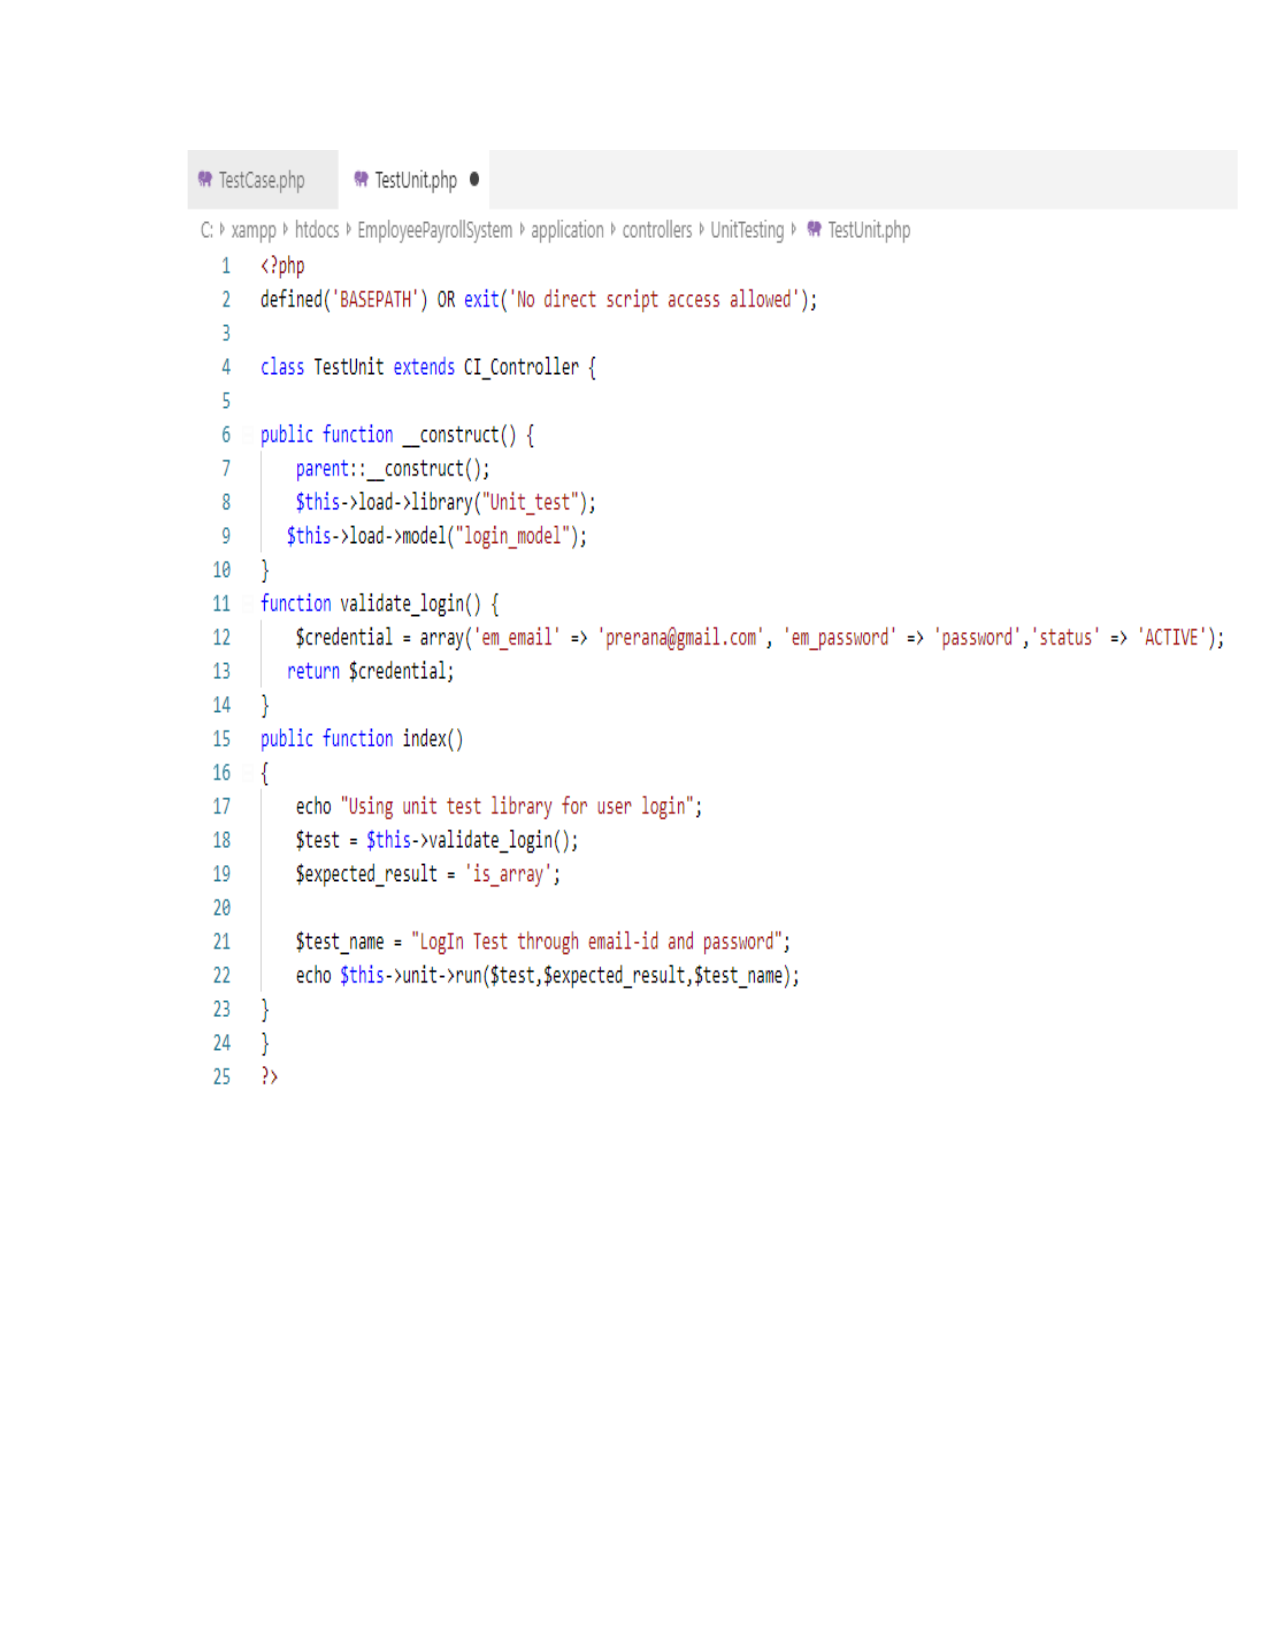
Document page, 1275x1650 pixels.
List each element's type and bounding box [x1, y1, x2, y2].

picture [187, 150, 1238, 1097]
